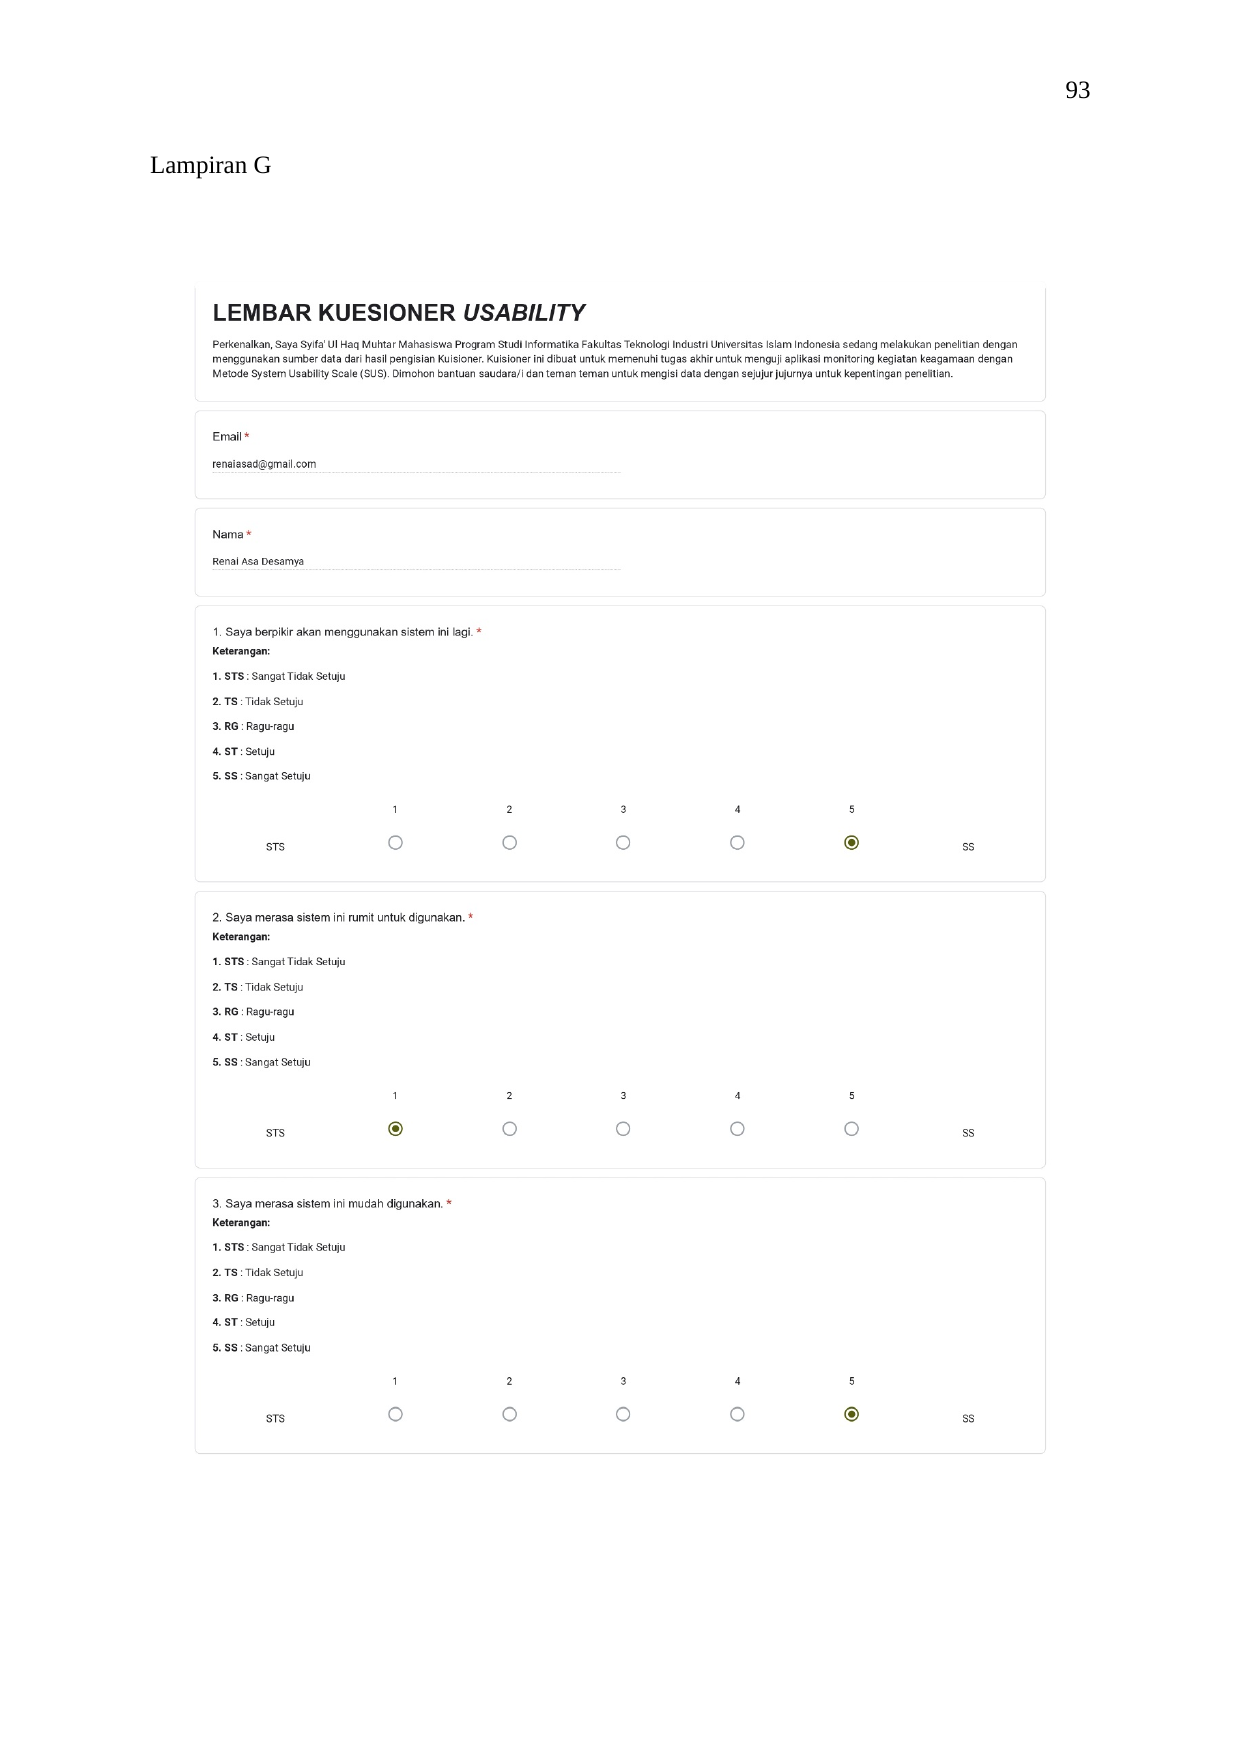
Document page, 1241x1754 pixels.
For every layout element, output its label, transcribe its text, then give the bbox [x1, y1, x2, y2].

picture [150, 193, 1090, 1523]
text Lampiran G [150, 150, 1090, 179]
